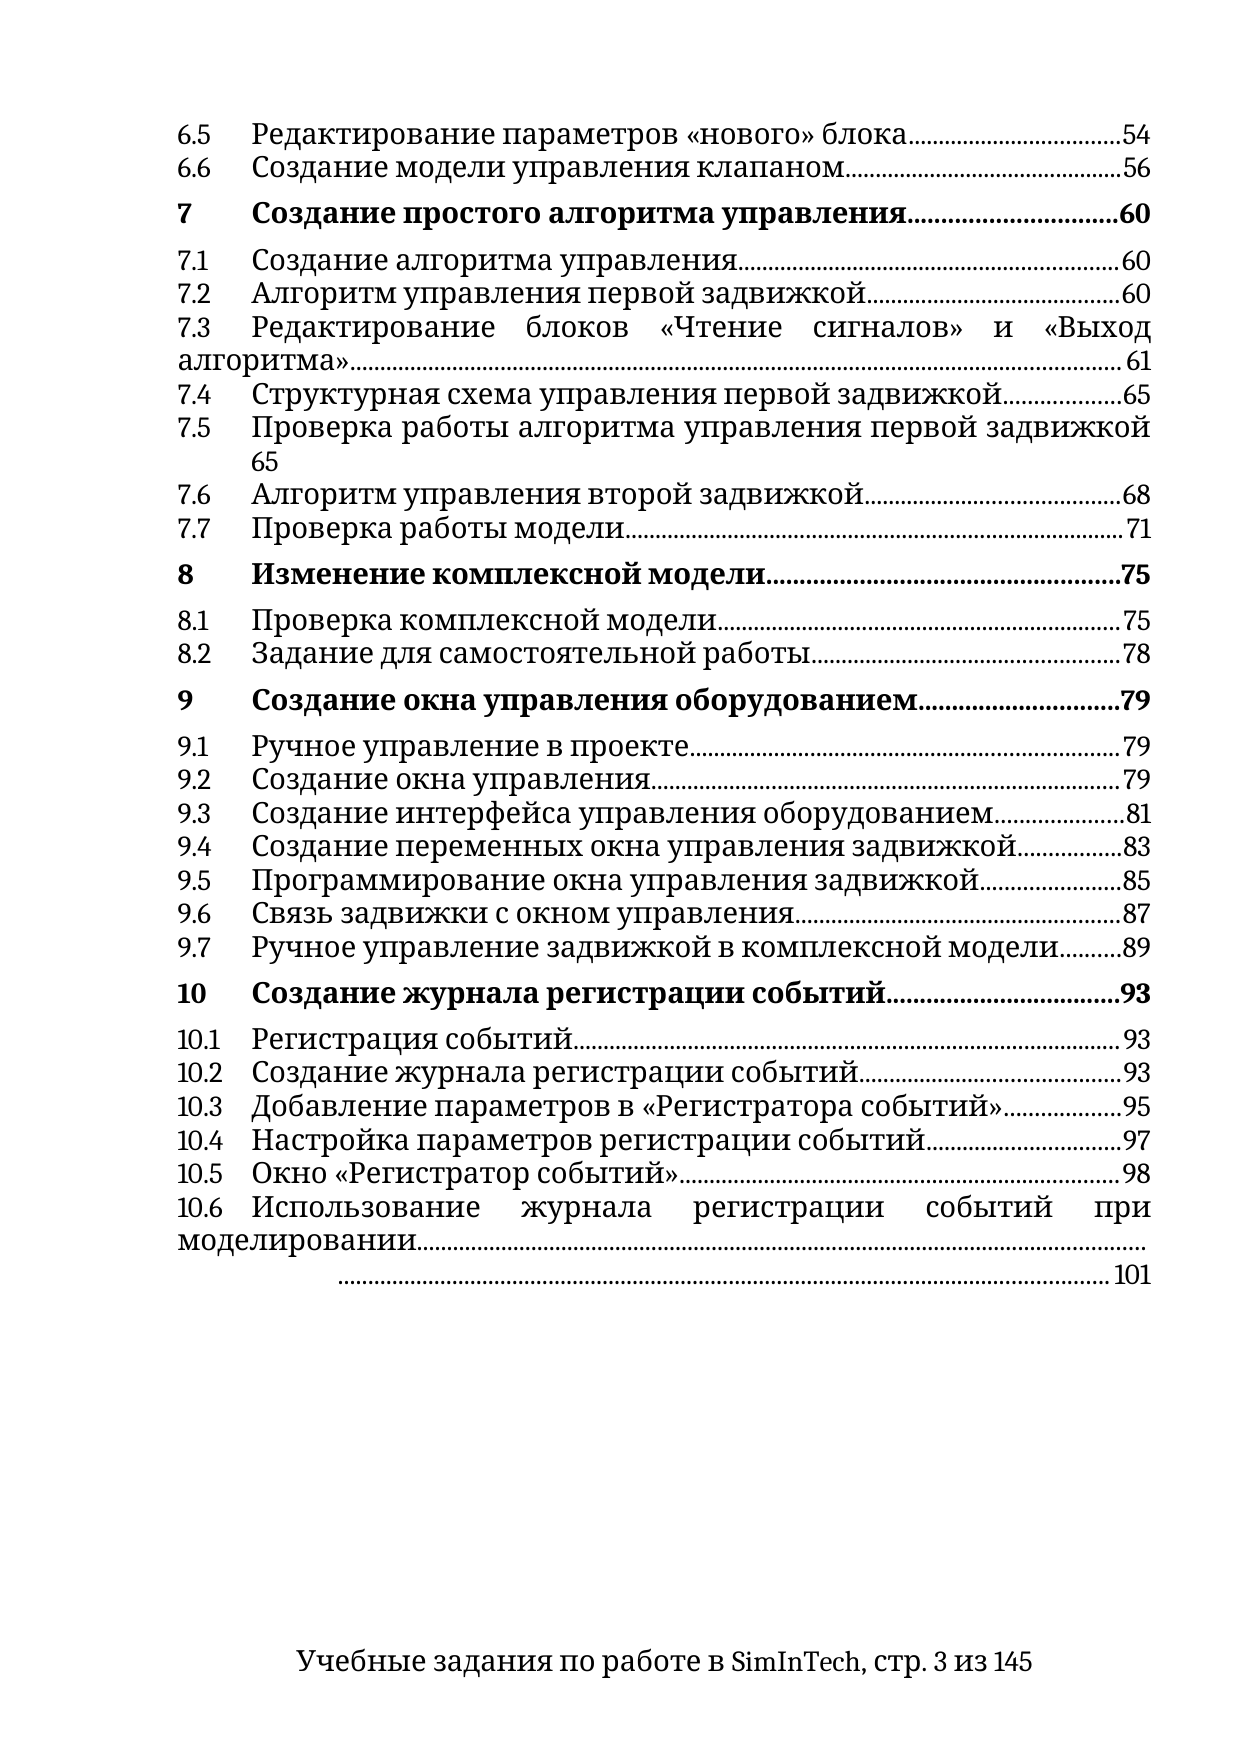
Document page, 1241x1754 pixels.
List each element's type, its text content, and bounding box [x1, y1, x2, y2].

text 10.2 Создание журнала регистрации событий 93 [177, 1057, 1152, 1090]
text 10.6 Использование журнала регистрации событий при моделировании 101 [177, 1191, 1152, 1291]
text 8.2 Задание для самостоятельной работы 78 [177, 638, 1152, 671]
text 9.2 Создание окна управления 79 [177, 763, 1152, 797]
text 9.3 Создание интерфейса управления оборудованием 81 [177, 797, 1152, 830]
text 10.1 Регистрация событий 93 [177, 1023, 1152, 1057]
text 9.7 Ручное управление задвижкой в комплексной модели 89 [177, 931, 1152, 964]
text 9.1 Ручное управление в проекте 79 [177, 730, 1152, 763]
text 7.5 Проверка работы алгоритма управления первой задвижкой 65 [177, 411, 1152, 478]
text 6.5 Редактирование параметров «нового» блока 54 [177, 118, 1152, 152]
text 9.6 Связь задвижки с окном управления 87 [177, 897, 1152, 931]
text 7.6 Алгоритм управления второй задвижкой 68 [177, 478, 1152, 512]
text 10.3 Добавление параметров в «Регистратора событий» 95 [177, 1090, 1152, 1124]
text 8.1 Проверка комплексной модели 75 [177, 604, 1152, 638]
text 7.1 Создание алгоритма управления 60 [177, 244, 1152, 277]
text 7.4 Структурная схема управления первой задвижкой 65 [177, 378, 1152, 411]
text 10.4 Настройка параметров регистрации событий 97 [177, 1124, 1152, 1157]
text 7 Создание простого алгоритма управления 60 [177, 198, 1152, 231]
text 7.7 Проверка работы модели 71 [177, 512, 1152, 546]
text 8 Изменение комплексной модели 75 [177, 558, 1152, 592]
text 10.5 Окно «Регистратор событий» 98 [177, 1157, 1152, 1191]
text 6.6 Создание модели управления клапаном 56 [177, 152, 1152, 185]
text 9 Создание окна управления оборудованием 79 [177, 684, 1152, 717]
text 9.4 Создание переменных окна управления задвижкой 83 [177, 830, 1152, 864]
text 7.2 Алгоритм управления первой задвижкой 60 [177, 277, 1152, 311]
text 9.5 Программирование окна управления задвижкой 85 [177, 864, 1152, 897]
text 7.3 Редактирование блоков «Чтение сигналов» и «Выход алгоритма» 61 [177, 311, 1152, 378]
text 10 Создание журнала регистрации событий 93 [177, 977, 1152, 1011]
